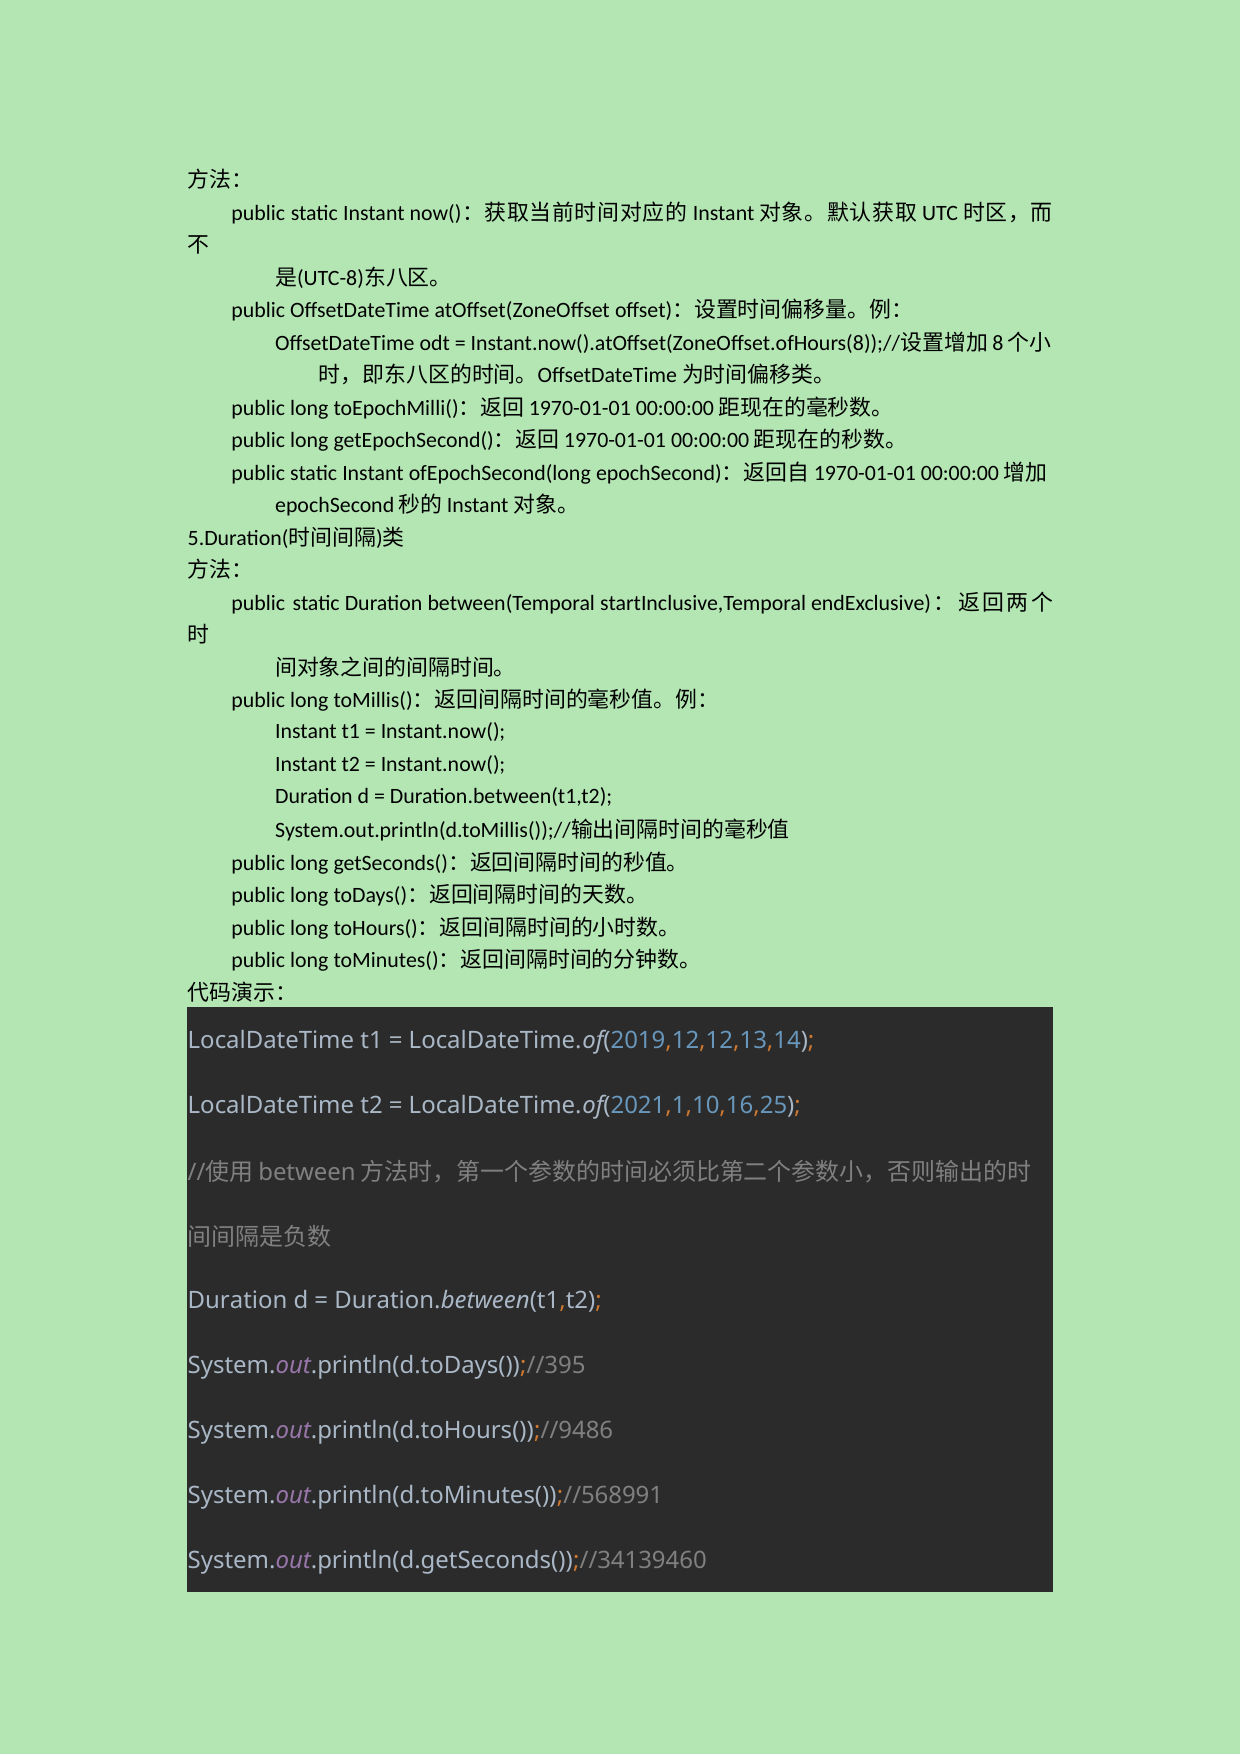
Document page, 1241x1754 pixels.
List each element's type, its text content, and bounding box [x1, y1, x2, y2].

text 是(UTC-8)东八区。 [231, 259, 1053, 292]
text public long toHours()：返回间隔时间的小时数。 [187, 909, 1053, 942]
text public static Duration between(Temporal startInclusive,Temporal endExclusive)：返回两个时 [187, 584, 1053, 649]
text System.out.println(d.toMillis());//输出间隔时间的毫秒值 [187, 812, 1053, 844]
text OffsetDateTime odt = Instant.now().atOffset(ZoneOffset.ofHours(8));//设置增加8个小 [187, 324, 1053, 357]
text public long toMillis()：返回间隔时间的毫秒值。例： [187, 682, 1053, 714]
text 5.Duration(时间间隔)类 [187, 519, 1053, 552]
text public long toMinutes()：返回间隔时间的分钟数。 [187, 942, 1053, 974]
text public long toDays()：返回间隔时间的天数。 [187, 877, 1053, 909]
text public OffsetDateTime atOffset(ZoneOffset offset)：设置时间偏移量。例： [187, 292, 1053, 324]
text 方法： [187, 162, 1053, 194]
text Instant t2 = Instant.now(); [187, 747, 1053, 779]
text epochSecond秒的Instant 对象。 [231, 487, 1053, 519]
text public long toEpochMilli()：返回1970-01-01 00:00:00距现在的毫秒数。 [187, 389, 1053, 422]
text Duration d = Duration.between(t1,t2); [187, 779, 1053, 812]
text Instant t1 = Instant.now(); [187, 714, 1053, 747]
text public static Instant now()：获取当前时间对应的Instant 对象。默认获取UTC时区，而不 [187, 194, 1053, 259]
text 方法： [187, 552, 1053, 584]
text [187, 1007, 1053, 1592]
text 时，即东八区的时间。OffsetDateTime 为时间偏移类。 [275, 357, 1053, 389]
text public long getEpochSecond()：返回1970-01-01 00:00:00距现在的秒数。 [187, 422, 1053, 454]
text public long getSeconds()：返回间隔时间的秒值。 [187, 844, 1053, 877]
text 代码演示： [187, 974, 1053, 1007]
text public static Instant ofEpochSecond(long epochSecond)：返回自1970-01-01 00:00:00增加 [187, 454, 1053, 487]
text 间对象之间的间隔时间。 [231, 649, 1053, 682]
